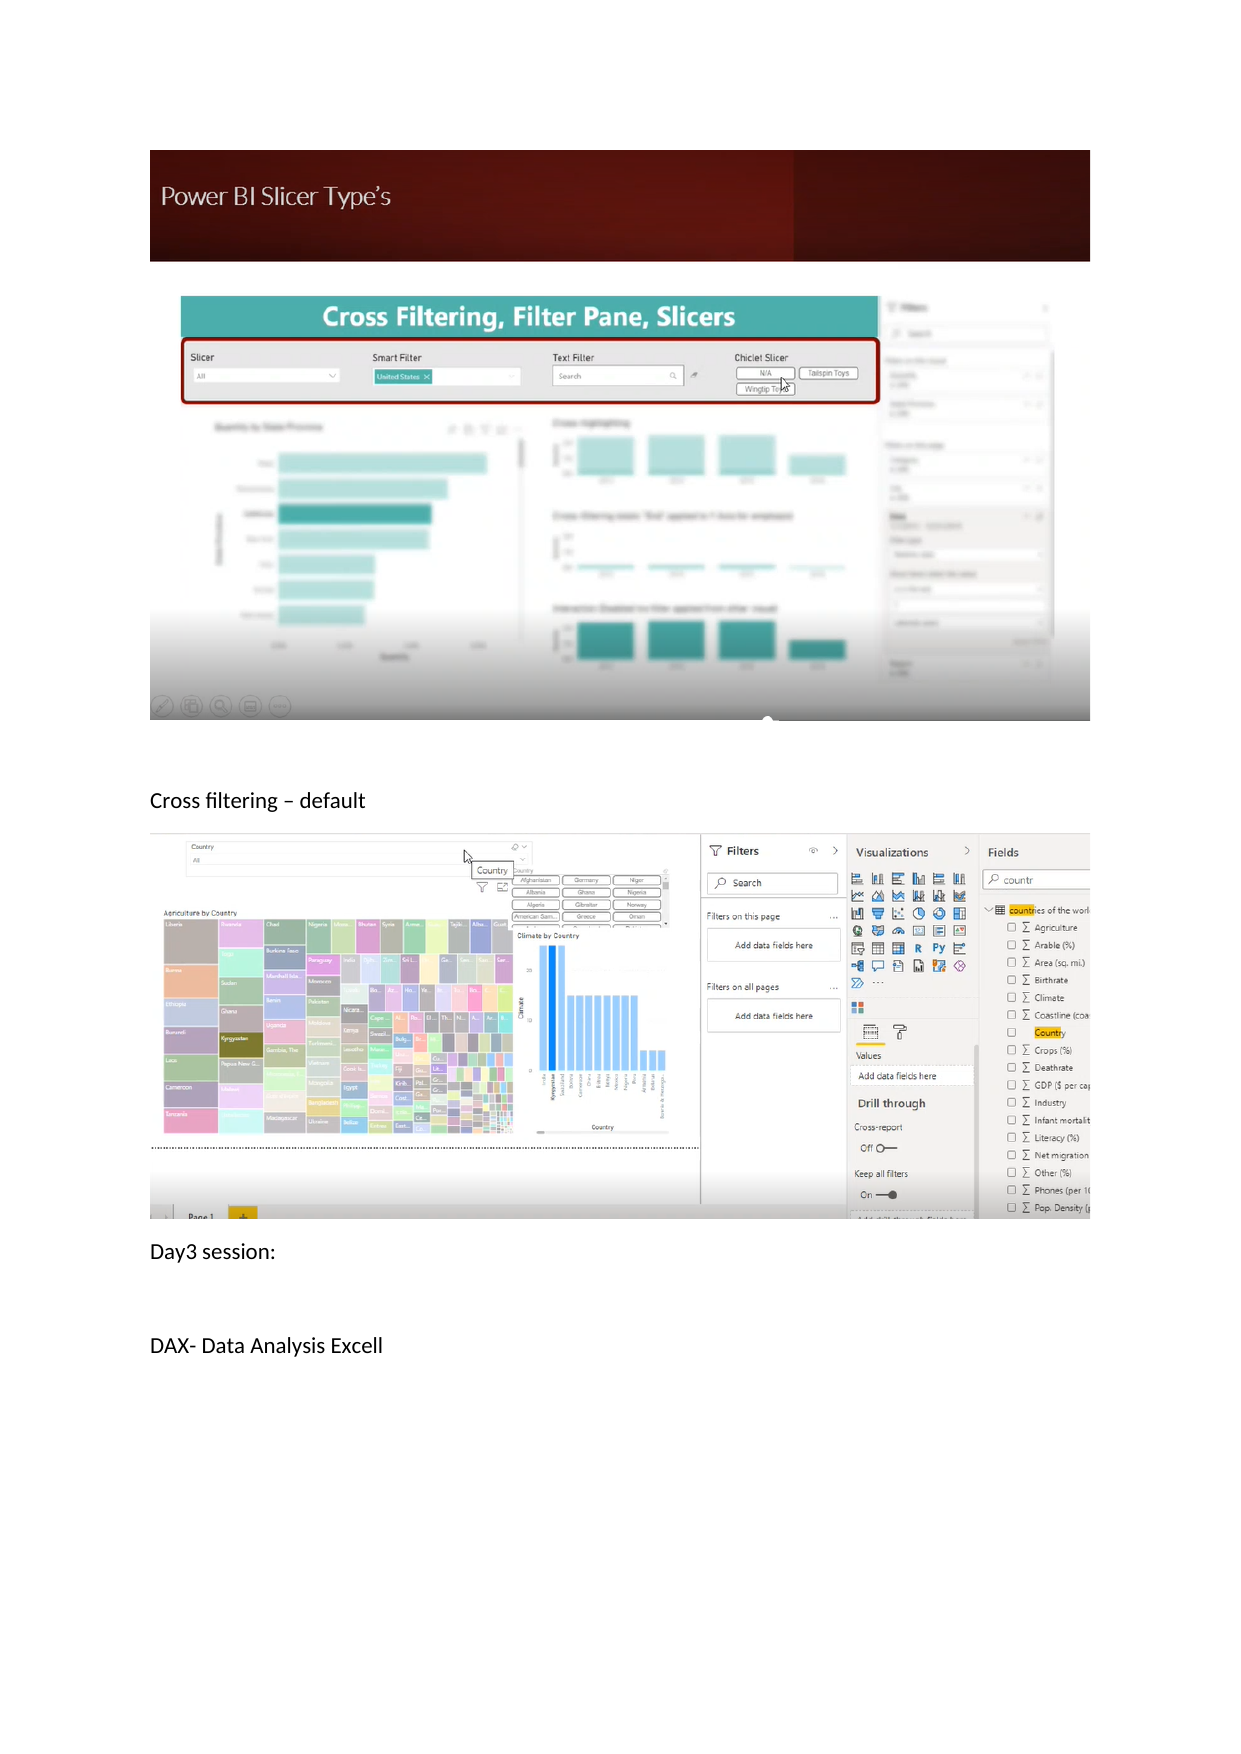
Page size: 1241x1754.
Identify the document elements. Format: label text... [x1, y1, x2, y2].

text DAX- Data Analysis Excell [150, 1331, 1090, 1359]
picture [150, 150, 1091, 721]
picture [150, 833, 1091, 1219]
text Day3 session: [150, 1237, 1090, 1265]
text Cross filtering – default [150, 786, 1090, 814]
